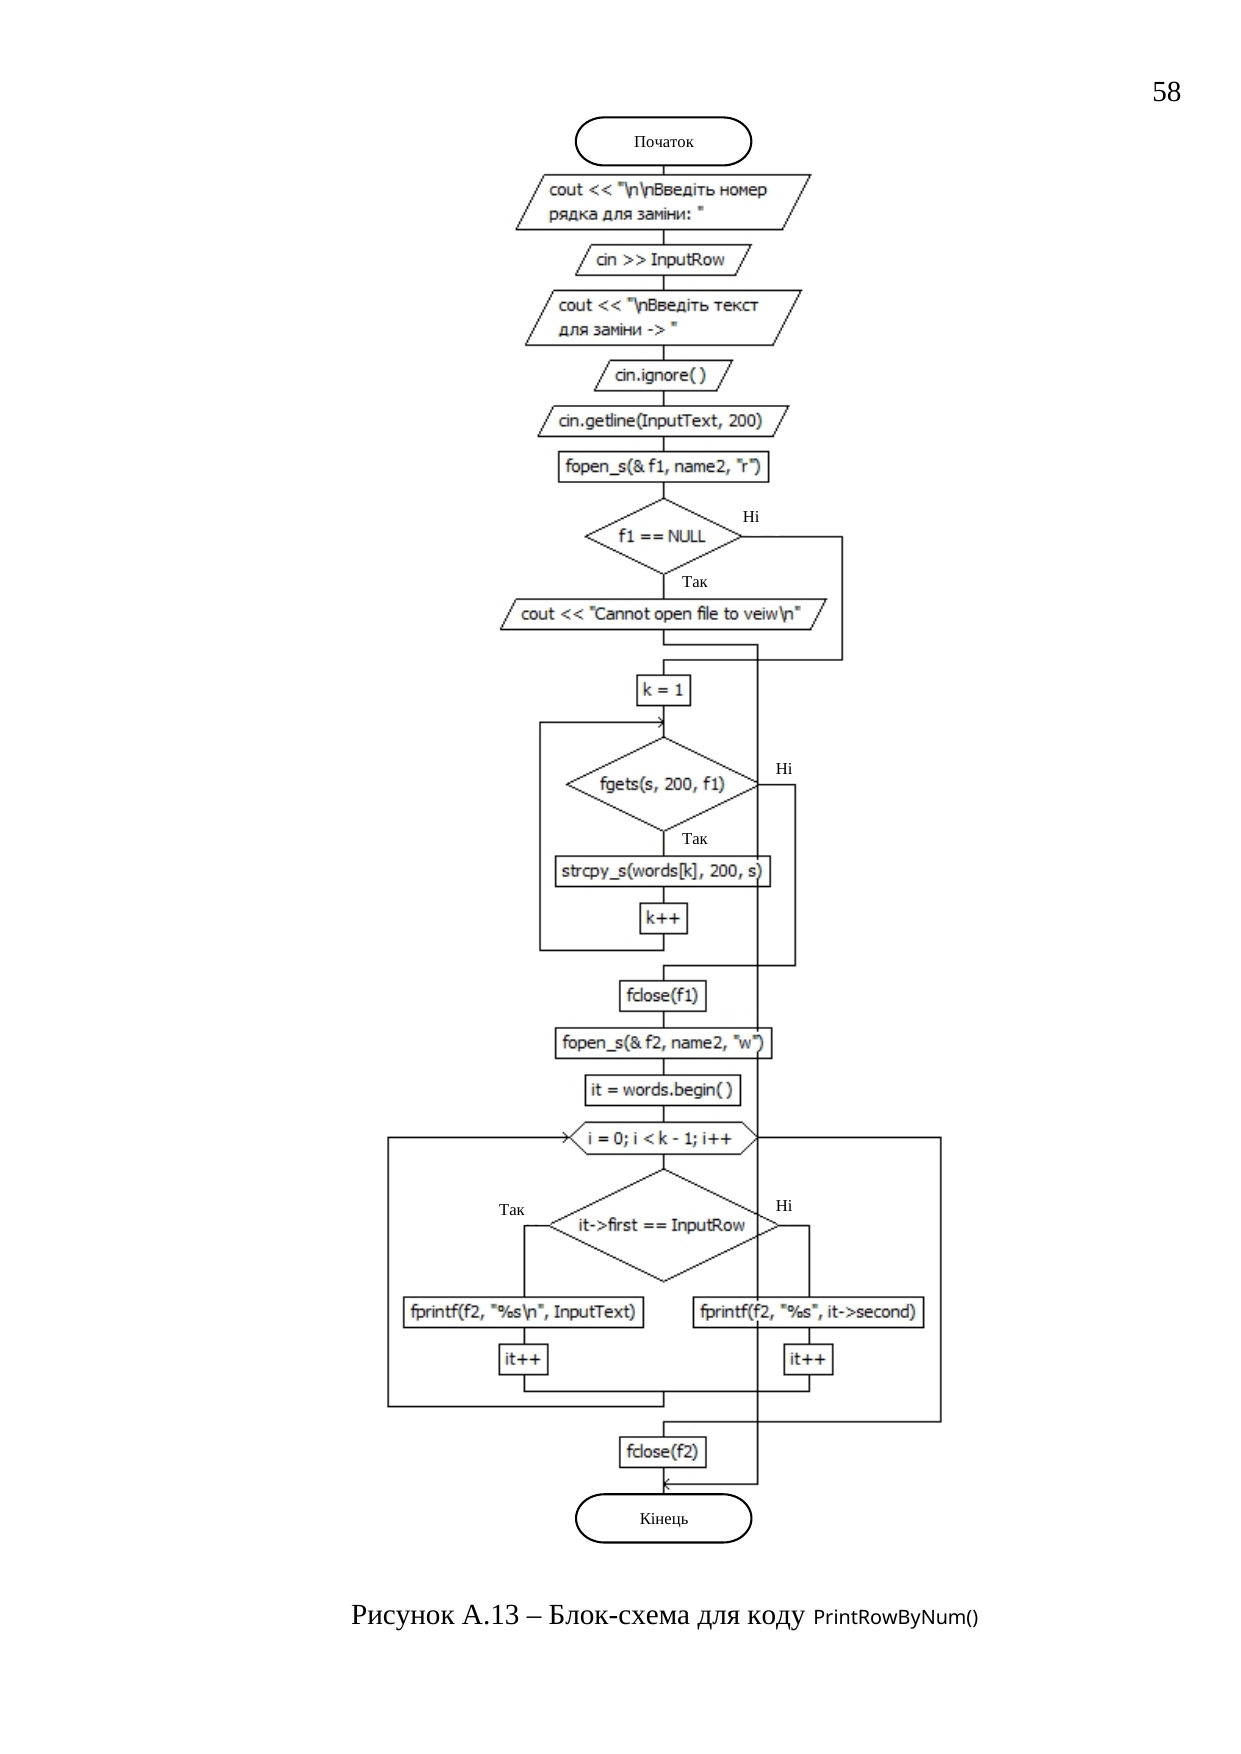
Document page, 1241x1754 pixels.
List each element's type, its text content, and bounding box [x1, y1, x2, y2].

text Рисунок A.13 – Блок-схема для коду PrintRowByNum() [148, 1597, 1181, 1630]
picture [372, 164, 956, 1495]
